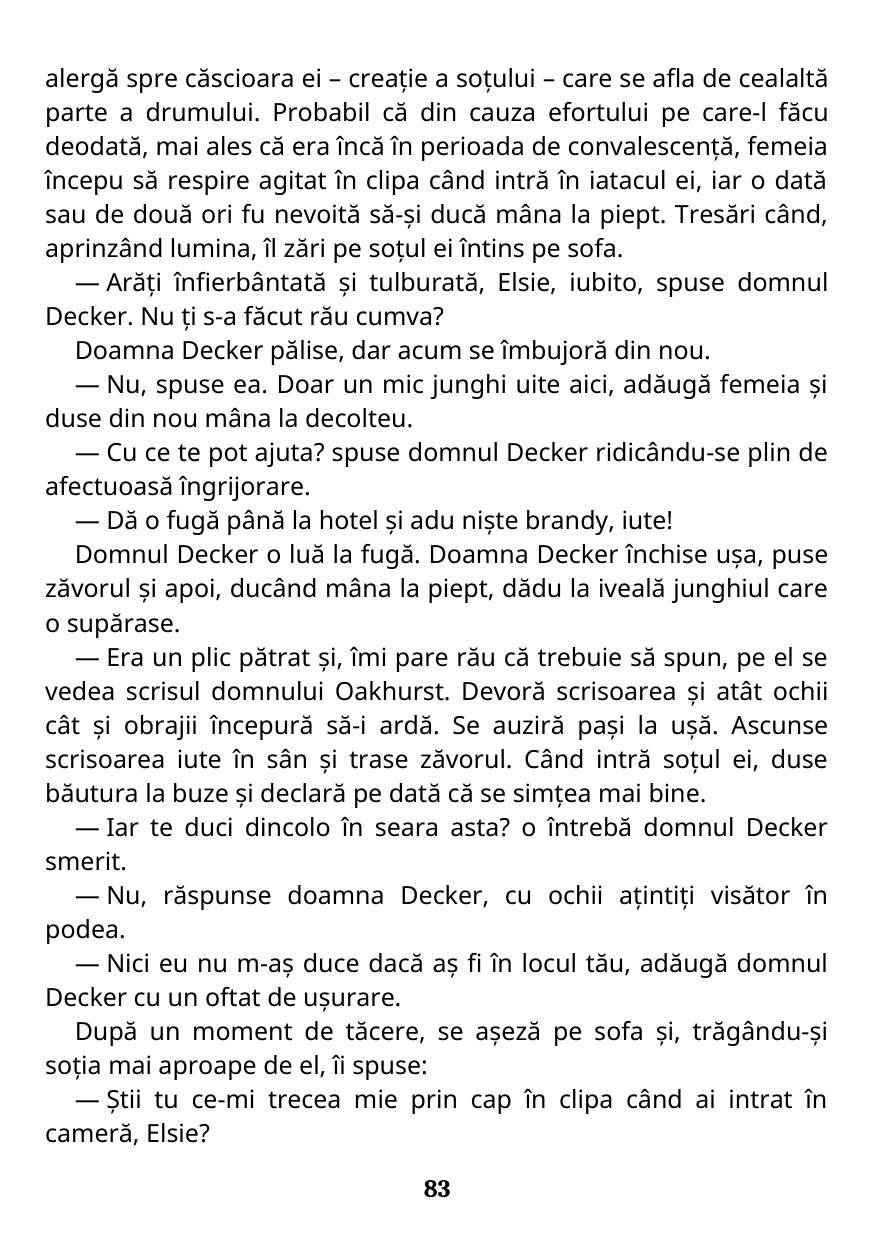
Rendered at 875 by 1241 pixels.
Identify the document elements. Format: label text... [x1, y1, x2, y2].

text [45, 60, 829, 264]
text După un moment de tăcere, se aşeză pe sofa şi, trăgându-şi soţia mai aproape de el, îi spuse: [45, 1014, 829, 1082]
text Domnul Decker o luă la fugă. Doamna Decker închise uşa, puse zăvorul şi apoi, ducând mâna la piept, dădu la iveală junghiul care o supărase. [45, 537, 829, 639]
text — Iar te duci dincolo în seara asta? o întrebă domnul Decker smerit. [45, 809, 829, 878]
text — Nu, spuse ea. Doar un mic junghi uite aici, adăugă femeia şi duse din nou mâna la decolteu. [45, 367, 829, 435]
text Doamna Decker pălise, dar acum se îmbujoră din nou. [45, 333, 829, 367]
text — Era un plic pătrat şi, îmi pare rău că trebuie să spun, pe el se vedea scrisul domnului Oakhurst. Devoră scrisoarea şi atât ochii cât şi obrajii începură să-i ardă. Se auziră paşi la uşă. Ascunse scrisoarea iute în sân şi trase zăvorul. Când intră soţul ei, duse băutura la buze şi declară pe dată că se simţea mai bine. [45, 639, 829, 809]
text — Cu ce te pot ajuta? spuse domnul Decker ridicându-se plin de afectuoasă îngrijorare. [45, 435, 829, 503]
text — Dă o fugă până la hotel şi adu nişte brandy, iute! [45, 503, 829, 537]
text — Nu, răspunse doamna Decker, cu ochii aţintiţi visător în podea. [45, 878, 829, 946]
text — Ştii tu ce-mi trecea mie prin cap în clipa când ai intrat în cameră, Elsie? [45, 1082, 829, 1150]
text — Arăţi înfierbântată şi tulburată, Elsie, iubito, spuse domnul Decker. Nu ţi s-a făcut rău cumva? [45, 264, 829, 333]
text — Nici eu nu m-aş duce dacă aş fi în locul tău, adăugă domnul Decker cu un oftat de uşurare. [45, 946, 829, 1014]
